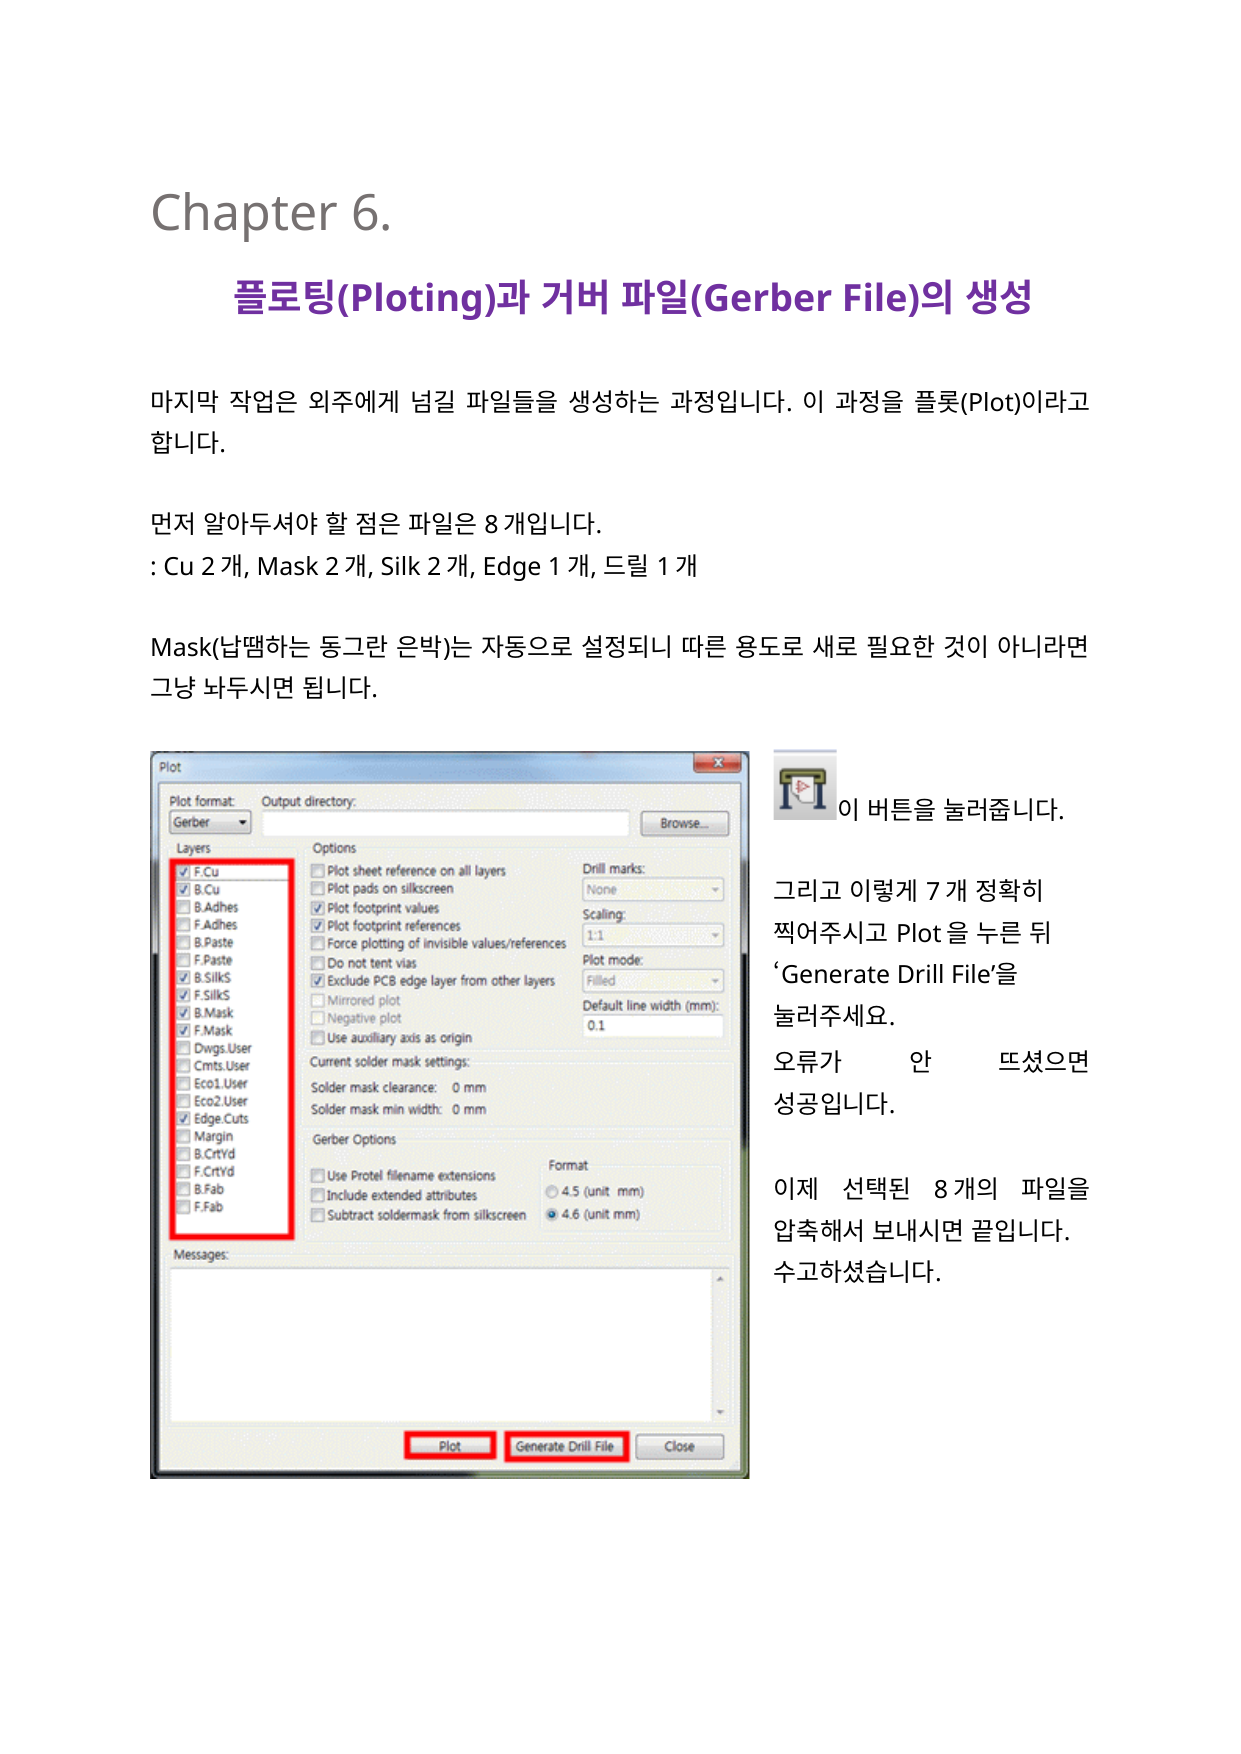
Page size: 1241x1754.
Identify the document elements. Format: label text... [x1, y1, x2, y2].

text : Cu 2개, Mask 2개, Silk 2개, Edge 1개, 드릴 1개 [150, 546, 1090, 582]
text 오류가 안 뜨셨으면 성공입니다. [755, 1043, 1090, 1121]
text 먼저 알아두셔야 할 점은 파일은 8개입니다. [150, 504, 1090, 541]
text 이 버튼을 눌러줍니다. [150, 749, 1090, 827]
text 플로팅(Ploting)과 거버 파일(Gerber File)의 생성 [150, 267, 1090, 322]
text Chapter 6. [150, 177, 1090, 245]
text 마지막 작업은 외주에게 넘길 파일들을 생성하는 과정입니다. 이 과정을 플롯(Plot)이라고 합니다. [150, 382, 1090, 460]
text 이제 선택된 8개의 파일을 압축해서 보내시면 끝입니다. [755, 1169, 1090, 1247]
picture [150, 751, 755, 1479]
picture [773, 749, 837, 820]
text 그리고 이렇게 7개 정확히 찍어주시고 Plot을 누른 뒤 ‘Generate Drill File’을 눌러주세요. [755, 872, 1090, 1033]
text 수고하셨습니다. [755, 1253, 1090, 1289]
text Mask(납땜하는 동그란 은박)는 자동으로 설정되니 따른 용도로 새로 필요한 것이 아니라면 그냥 놔두시면 됩니다. [150, 627, 1090, 705]
